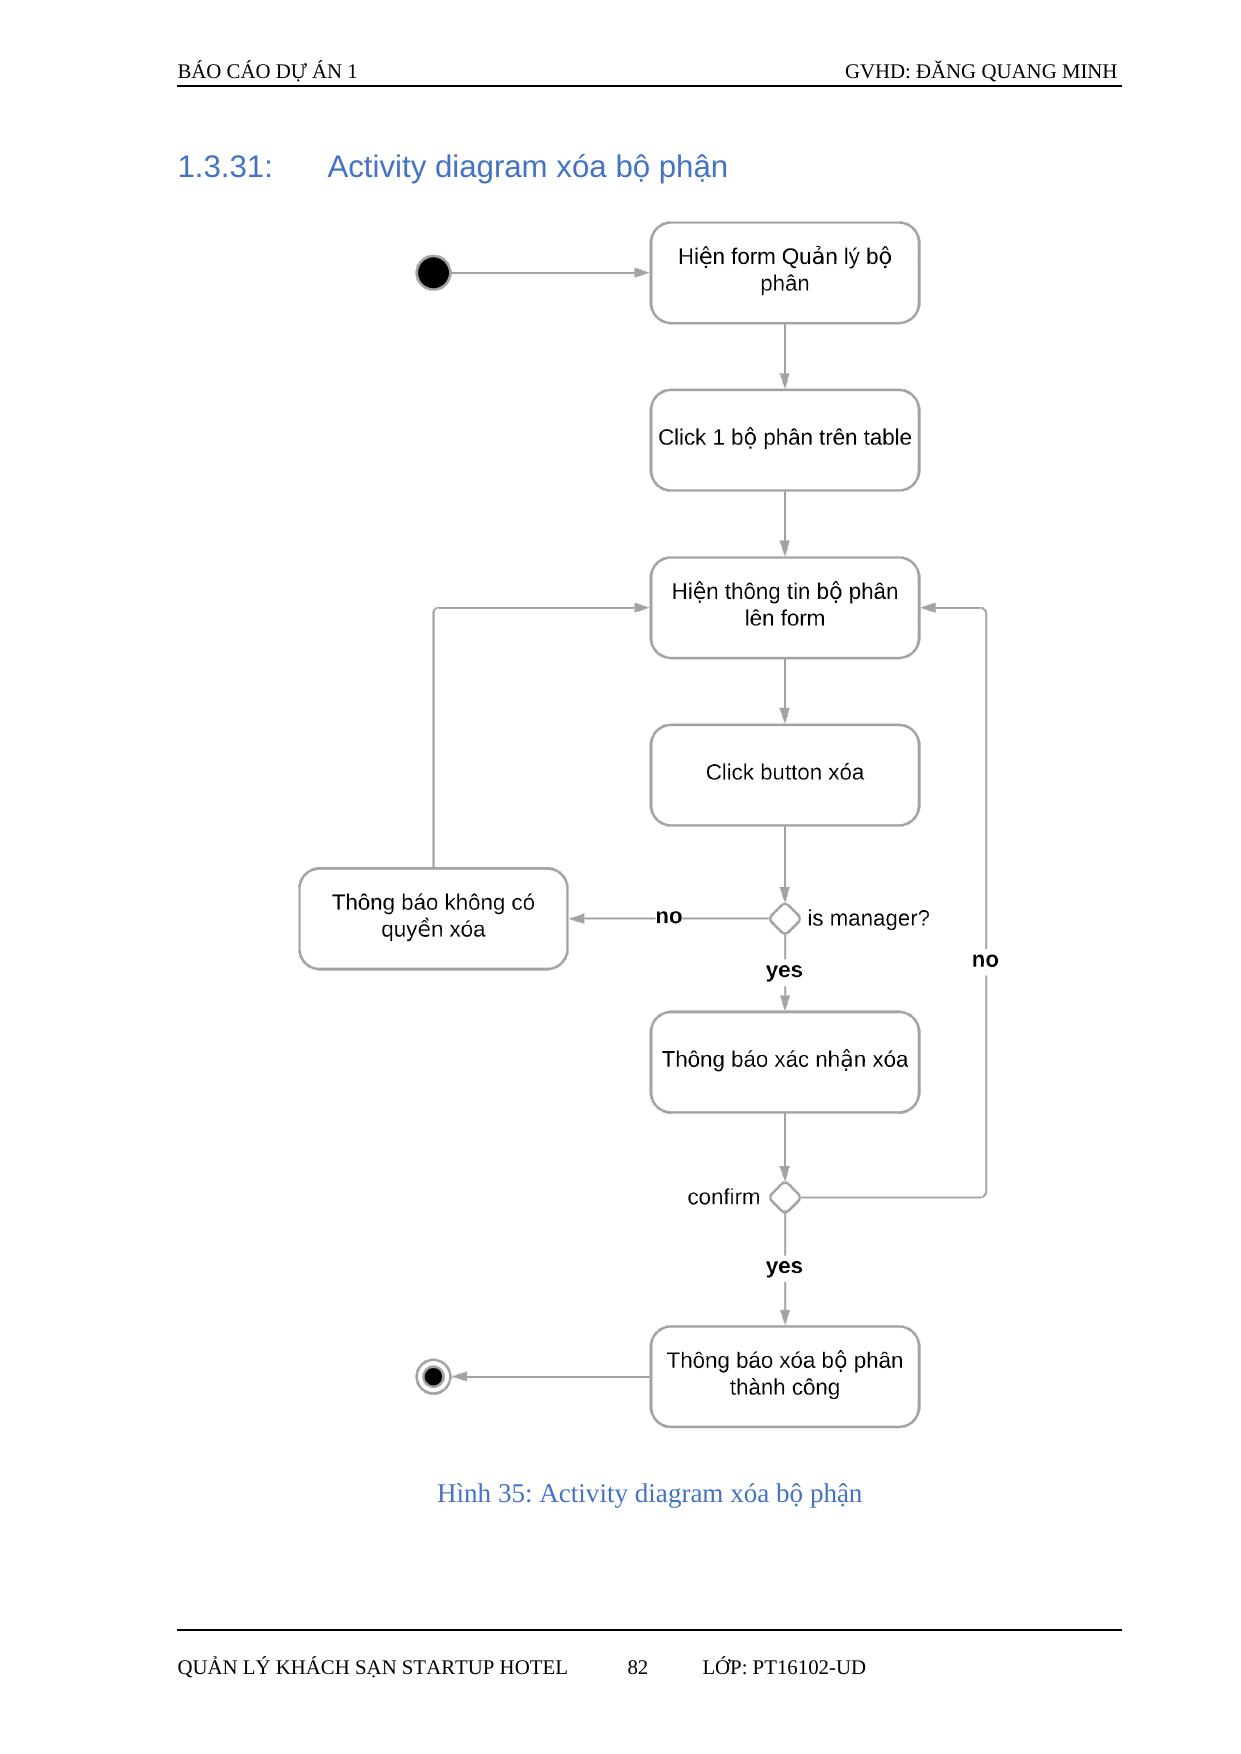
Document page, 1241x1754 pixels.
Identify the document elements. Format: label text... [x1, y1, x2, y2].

text Hình 35: Activity diagram xóa bộ phận [177, 1477, 1122, 1508]
picture [266, 190, 1033, 1461]
subtitle Activity diagram xóa bộ phận [177, 148, 1122, 184]
